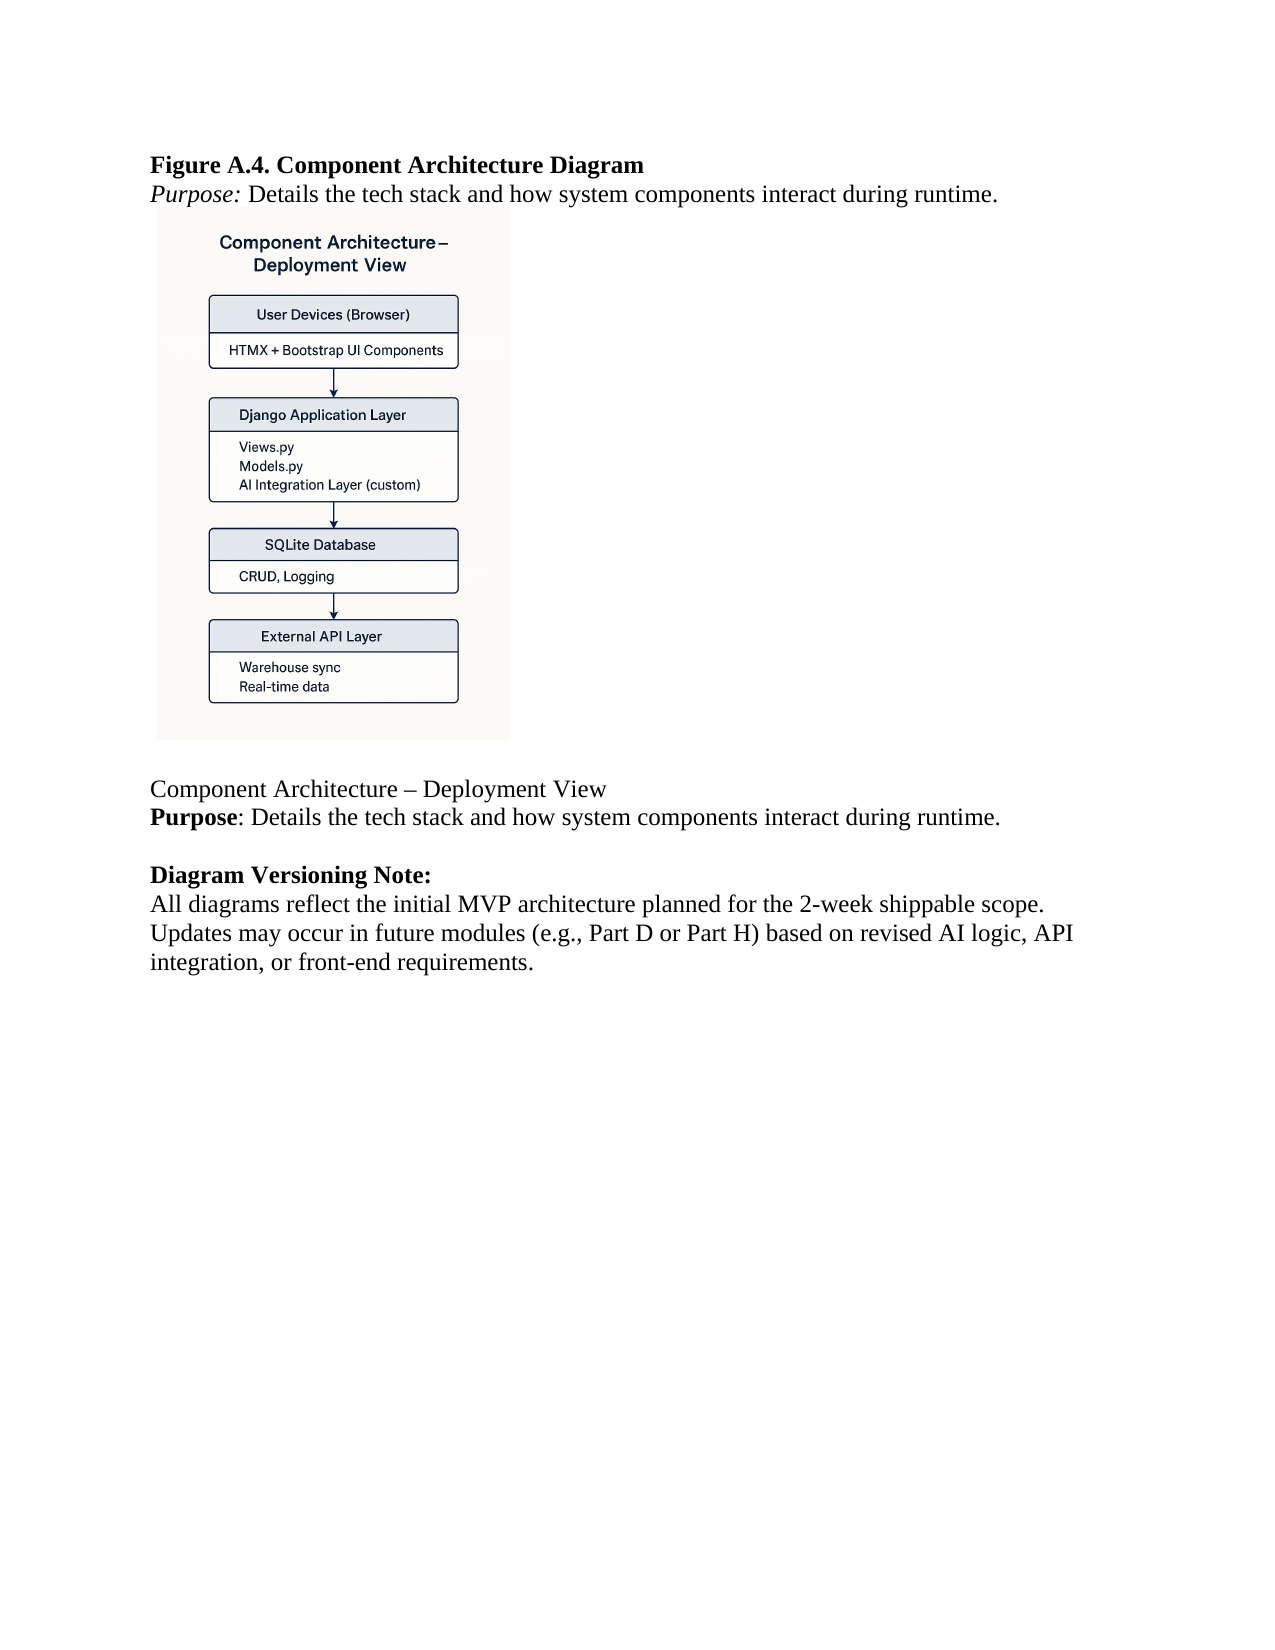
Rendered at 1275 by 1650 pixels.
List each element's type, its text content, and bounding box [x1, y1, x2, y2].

text Purpose: Details the tech stack and how system components interact during runtime. [150, 802, 1125, 831]
text Component Architecture – Deployment View [150, 774, 1125, 802]
picture [156, 207, 511, 740]
text Diagram Versioning Note: All diagrams reflect the initial MVP architecture planned for the 2-week shippable scope. Updates may occur in future modules (e.g., Part D or Part H) based on revised AI logic, API integration, or front-end requirements. [150, 860, 1125, 975]
